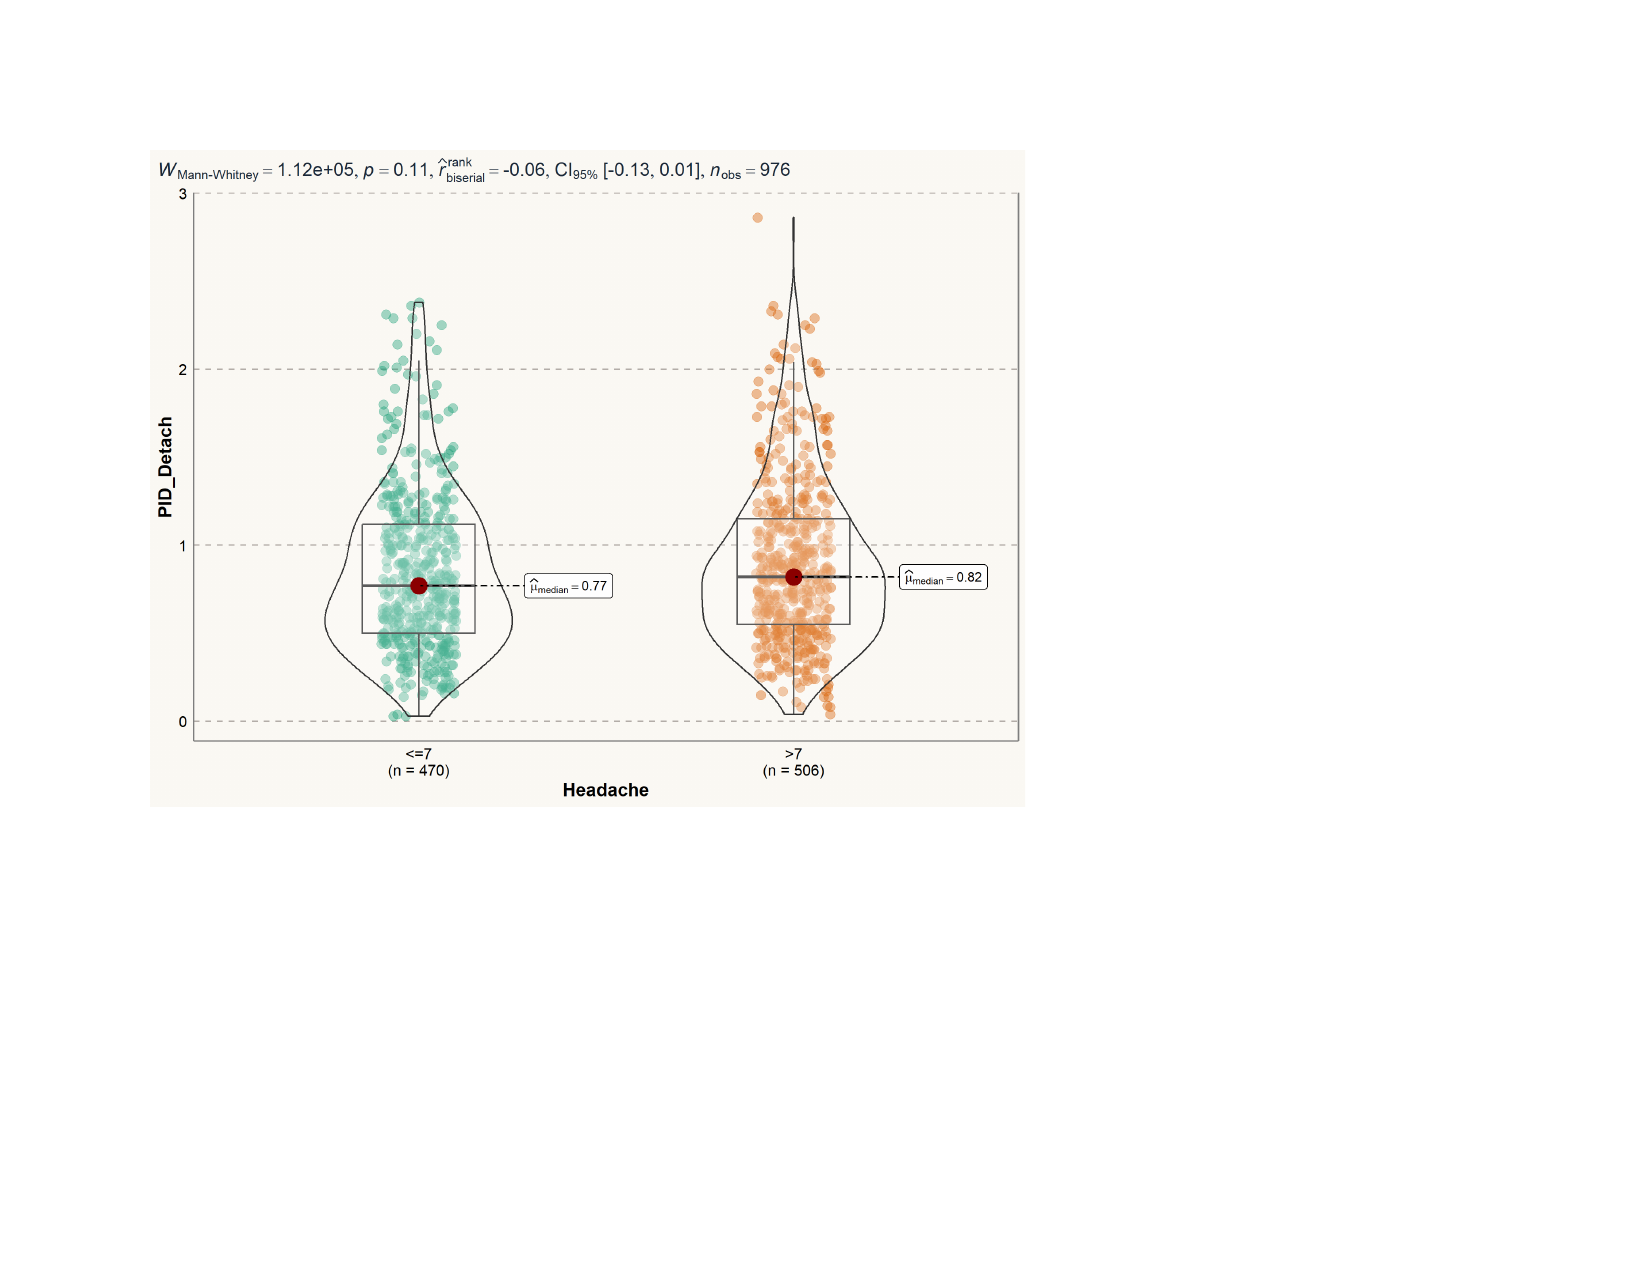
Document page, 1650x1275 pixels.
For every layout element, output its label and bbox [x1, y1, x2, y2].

picture [150, 150, 1025, 807]
